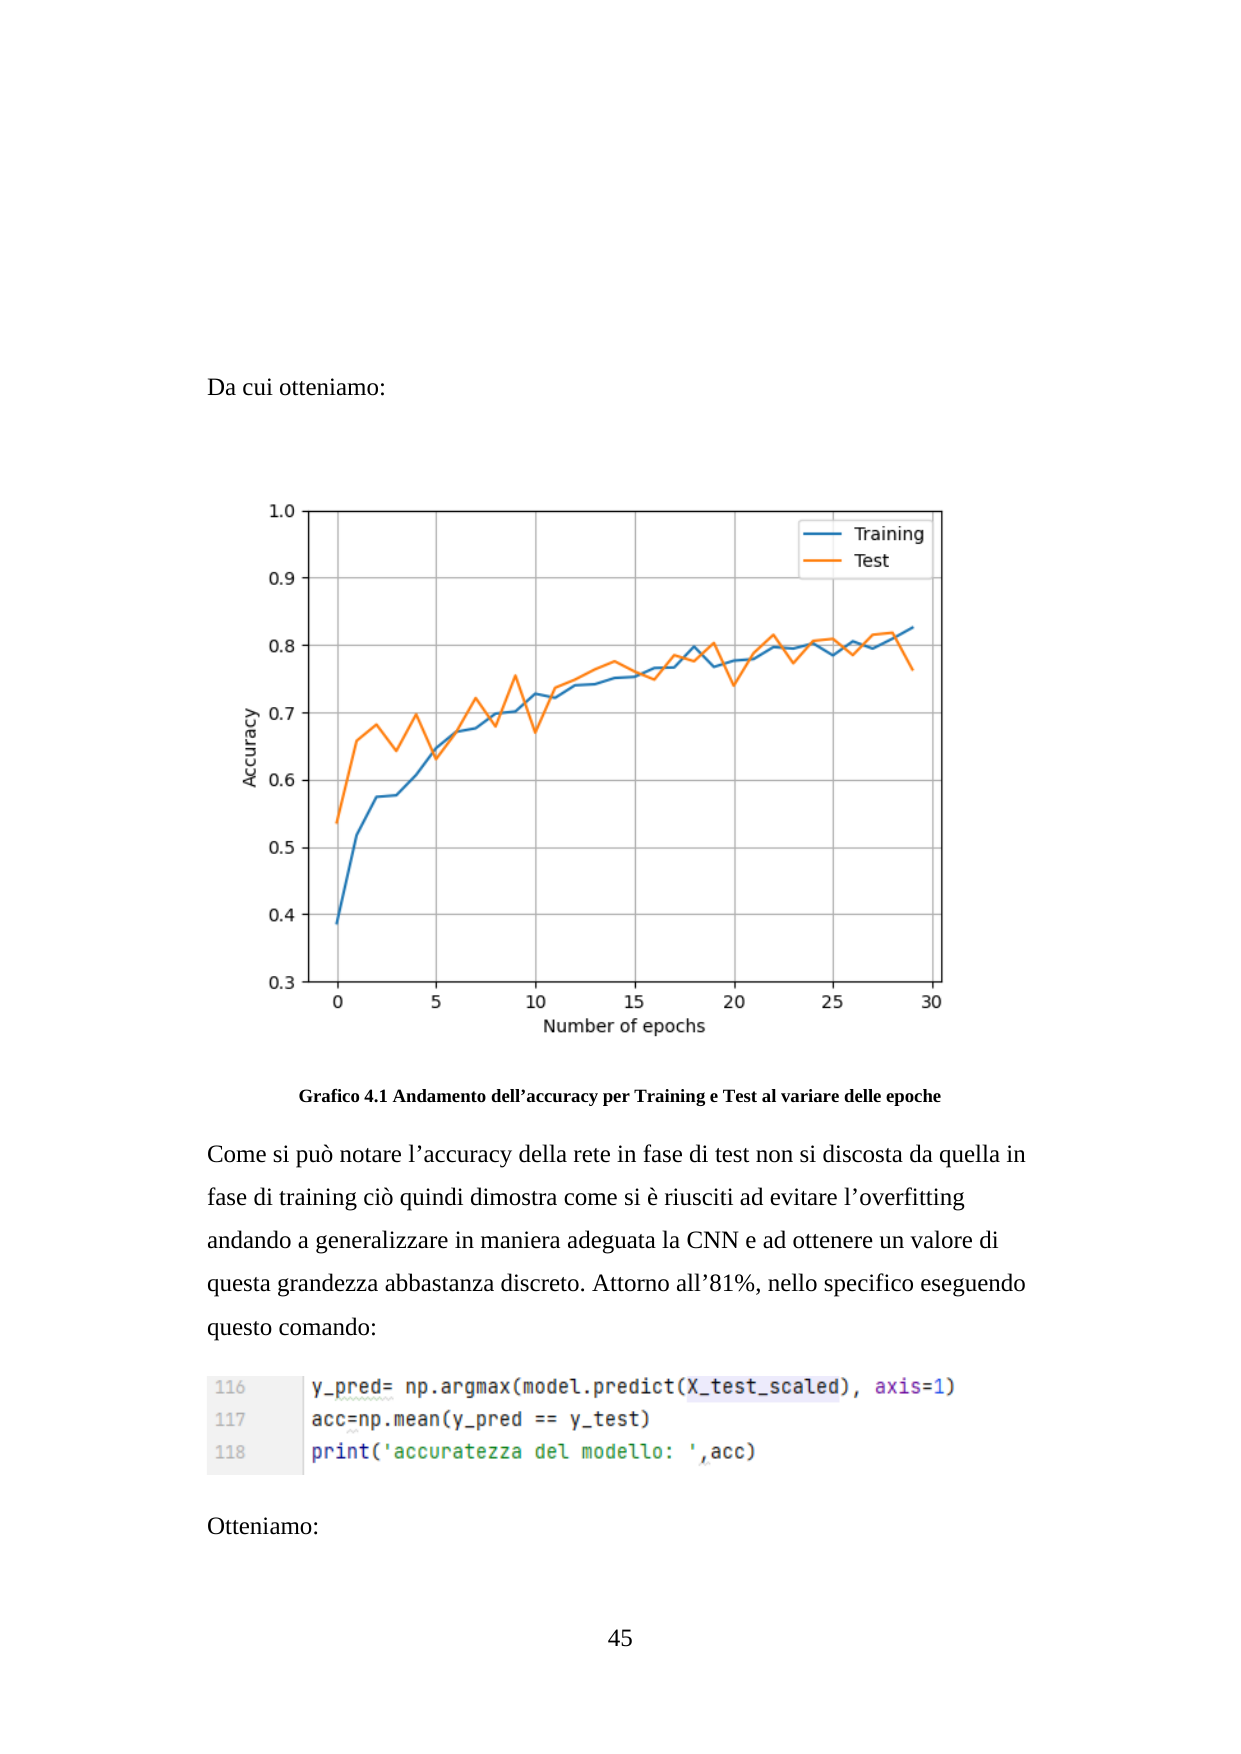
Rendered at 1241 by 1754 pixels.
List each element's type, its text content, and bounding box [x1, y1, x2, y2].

text Da cui otteniamo: [207, 372, 1033, 401]
picture [206, 1376, 1003, 1475]
text Otteniamo: [207, 1511, 1033, 1540]
text Come si può notare l’accuracy della rete in fase di test non si discosta da quella in fase di training ciò quindi dimostra come si è riusciti ad evitare l’overfitting andando a generalizzare in maniera adeguata la CNN e ad ottenere un valore di questa grandezza abbastanza discreto. Attorno all’81%, nello specifico eseguendo questo comando: [207, 1139, 1033, 1340]
text Grafico 4.1 Andamento dell’accuracy per Training e Test al variare delle epoche [207, 1085, 1033, 1107]
picture [206, 437, 1023, 1049]
